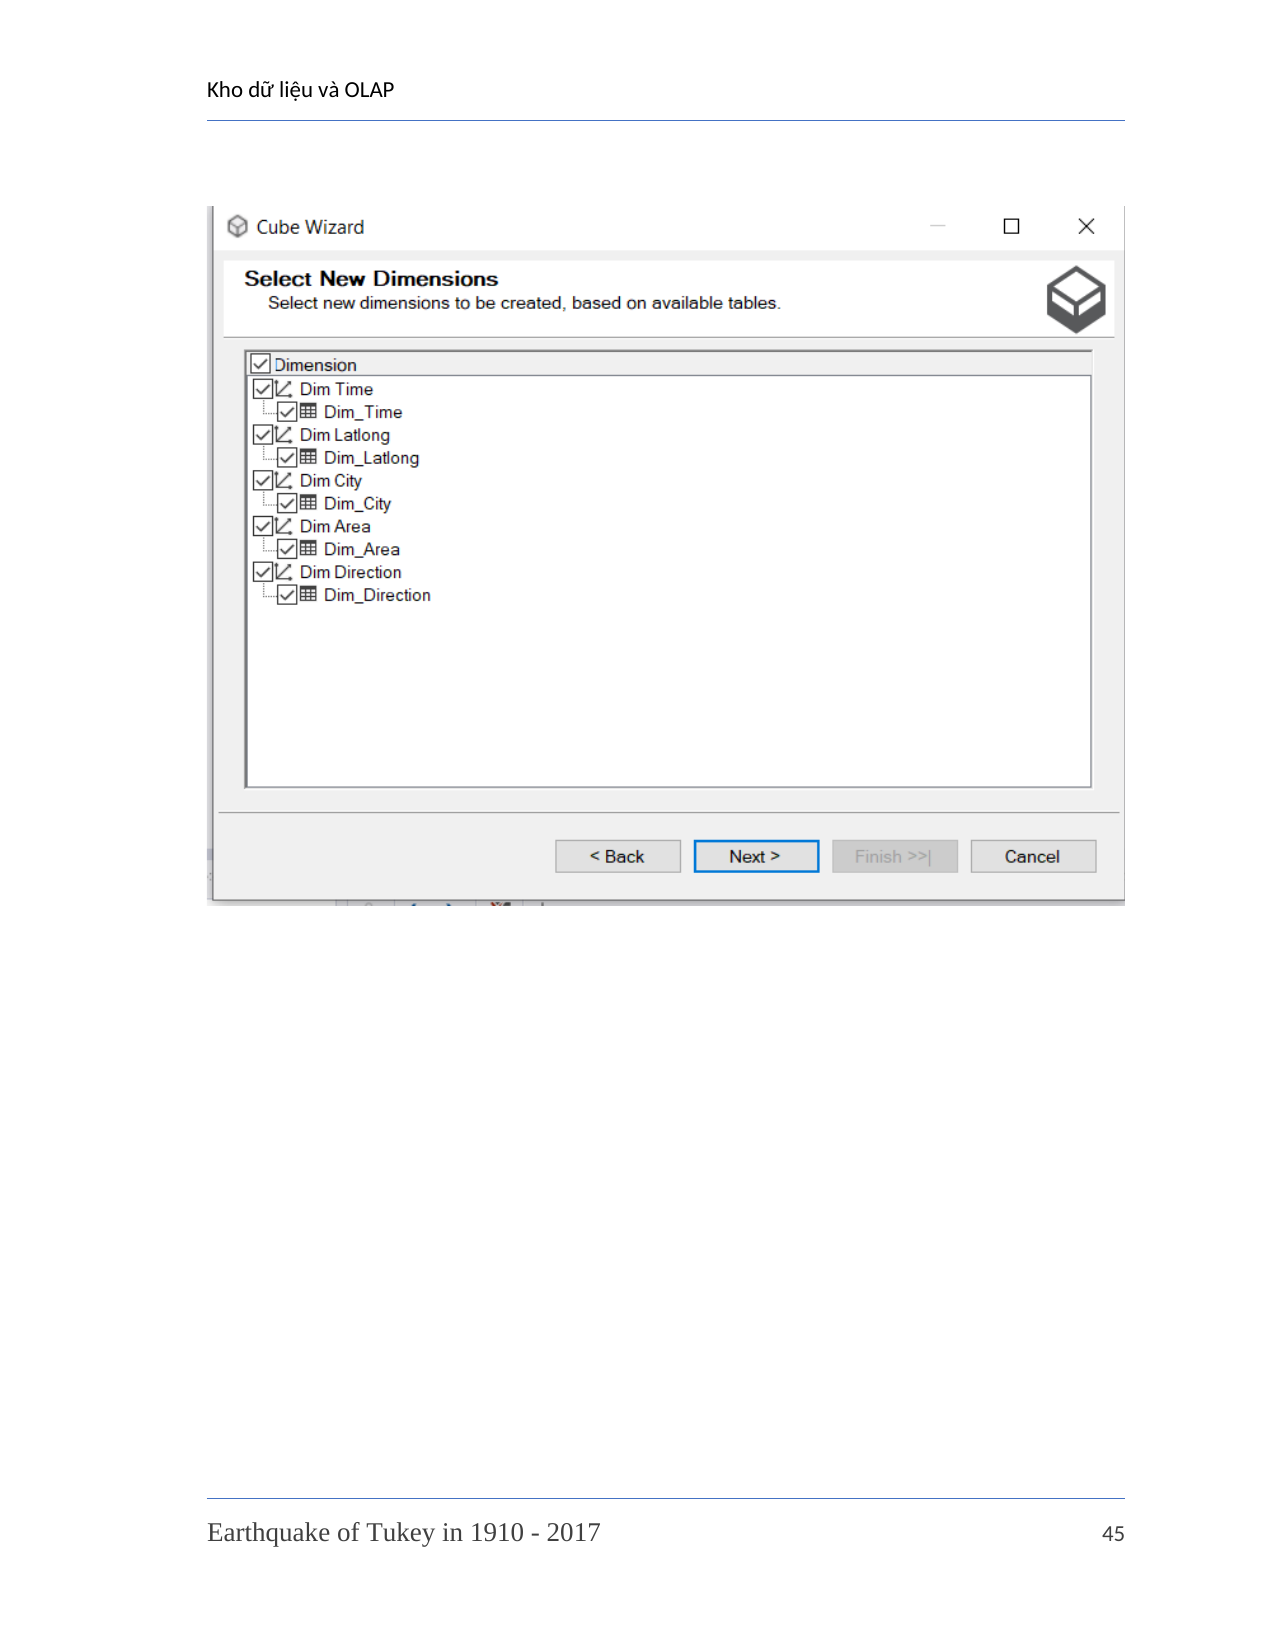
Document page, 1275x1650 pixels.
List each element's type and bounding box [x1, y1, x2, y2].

picture [206, 206, 1125, 906]
